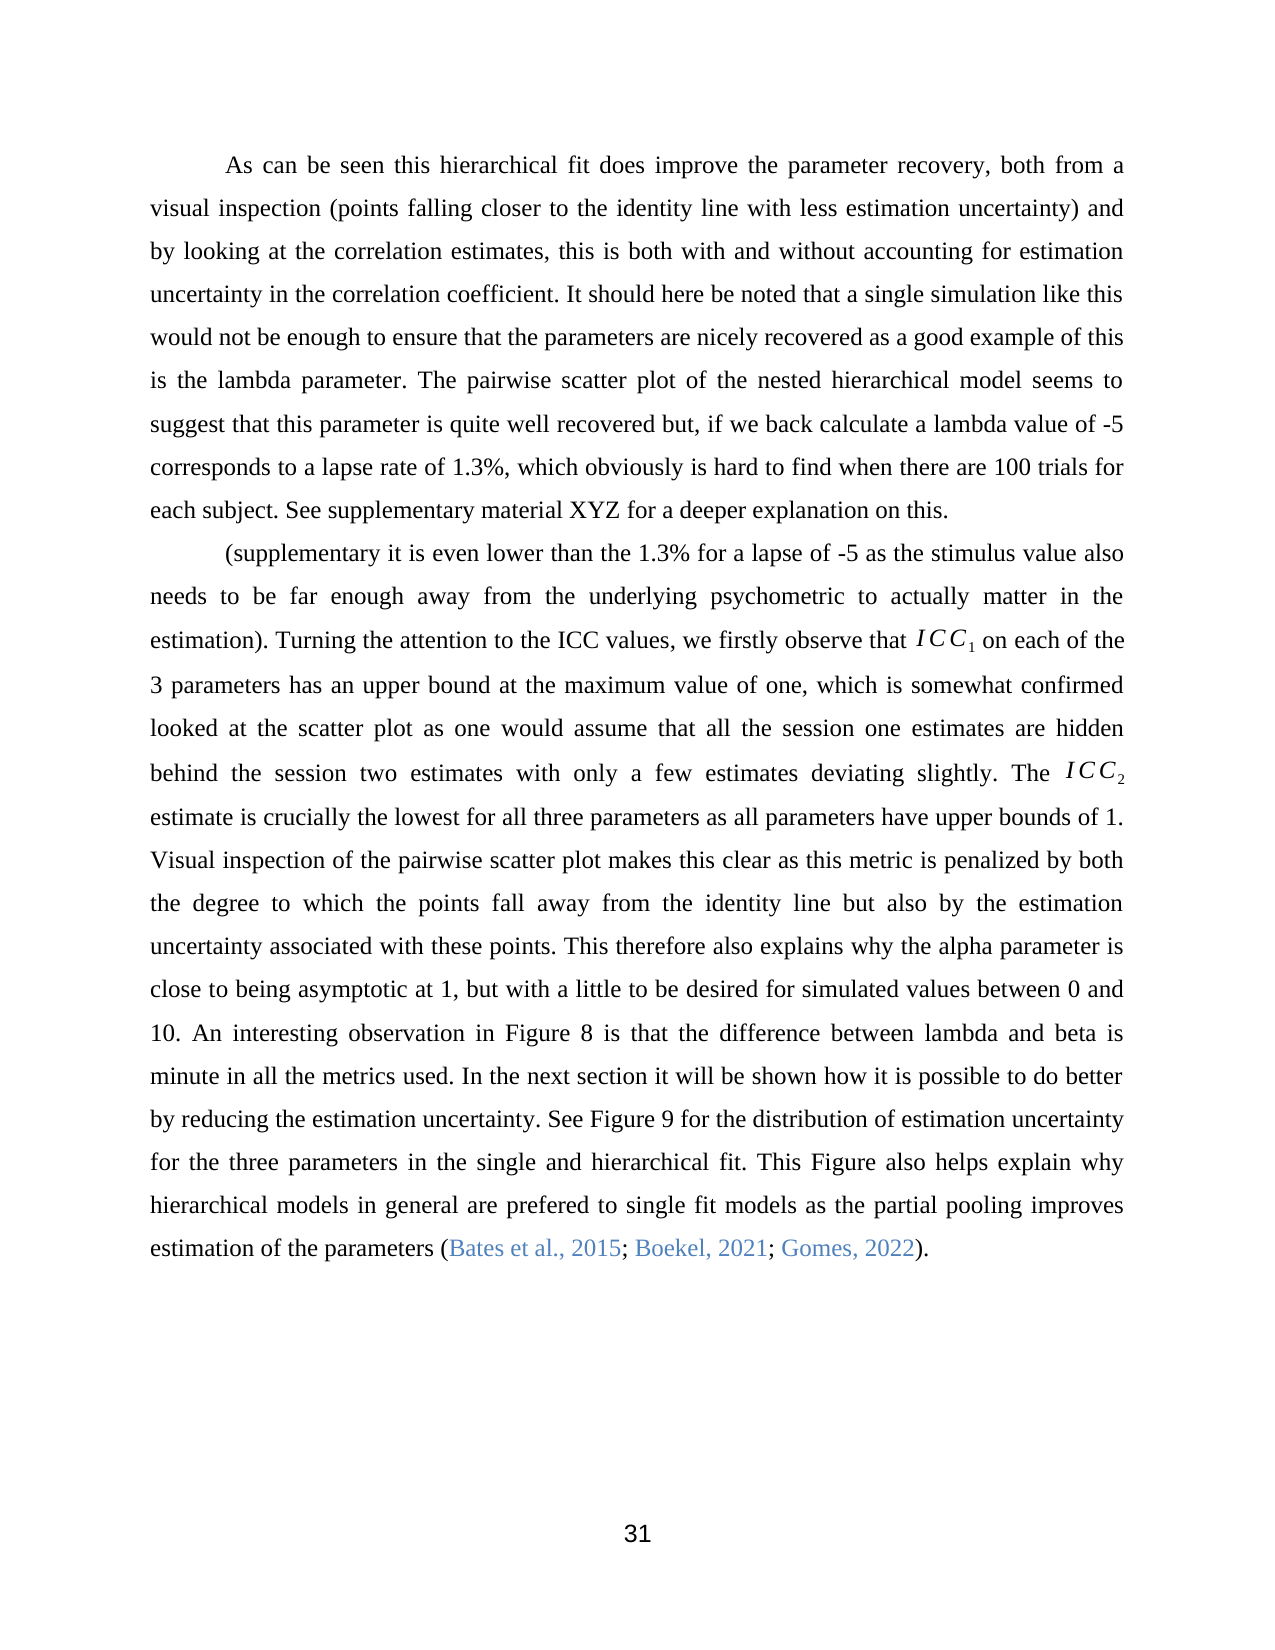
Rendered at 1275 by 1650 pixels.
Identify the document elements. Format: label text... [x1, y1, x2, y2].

text (supplementary it is even lower than the 1.3% for a lapse of -5 as the stimulus value also needs to be far enough away from the underlying psychometric to actually matter in the estimation). Turning the attention to the ICC values, we firstly observe that on each of the 3 parameters has an upper bound at the maximum value of one, which is somewhat confirmed looked at the scatter plot as one would assume that all the session one estimates are hidden behind the session two estimates with only a few estimates deviating slightly. The estimate is crucially the lowest for all three parameters as all parameters have upper bounds of 1. Visual inspection of the pairwise scatter plot makes this clear as this metric is penalized by both the degree to which the points fall away from the identity line but also by the estimation uncertainty associated with these points. This therefore also explains why the alpha parameter is close to being asymptotic at 1, but with a little to be desired for simulated values between 0 and 10. An interesting observation in Figure 8 is that the difference between lambda and beta is minute in all the metrics used. In the next section it will be shown how it is possible to do better by reducing the estimation uncertainty. See Figure 9 for the distribution of estimation uncertainty for the three parameters in the single and hierarchical fit. This Figure also helps explain why hierarchical models in general are prefered to single fit models as the partial pooling improves estimation of the parameters (Bates et al., 2015; Boekel, 2021; Gomes, 2022). [150, 538, 1125, 1262]
text As can be seen this hierarchical fit does improve the parameter recovery, both from a visual inspection (points falling closer to the identity line with less estimation uncertainty) and by looking at the correlation estimates, this is both with and without accounting for estimation uncertainty in the correlation coefficient. It should here be noted that a single simulation like this would not be enough to ensure that the parameters are nicely recovered as a good example of this is the lambda parameter. The pairwise scatter plot of the nested hierarchical model seems to suggest that this parameter is quite well recovered but, if we back calculate a lambda value of -5 corresponds to a lapse rate of 1.3%, which obviously is hard to find when there are 100 trials for each subject. See supplementary material XYZ for a deeper explanation on this. [150, 150, 1125, 524]
